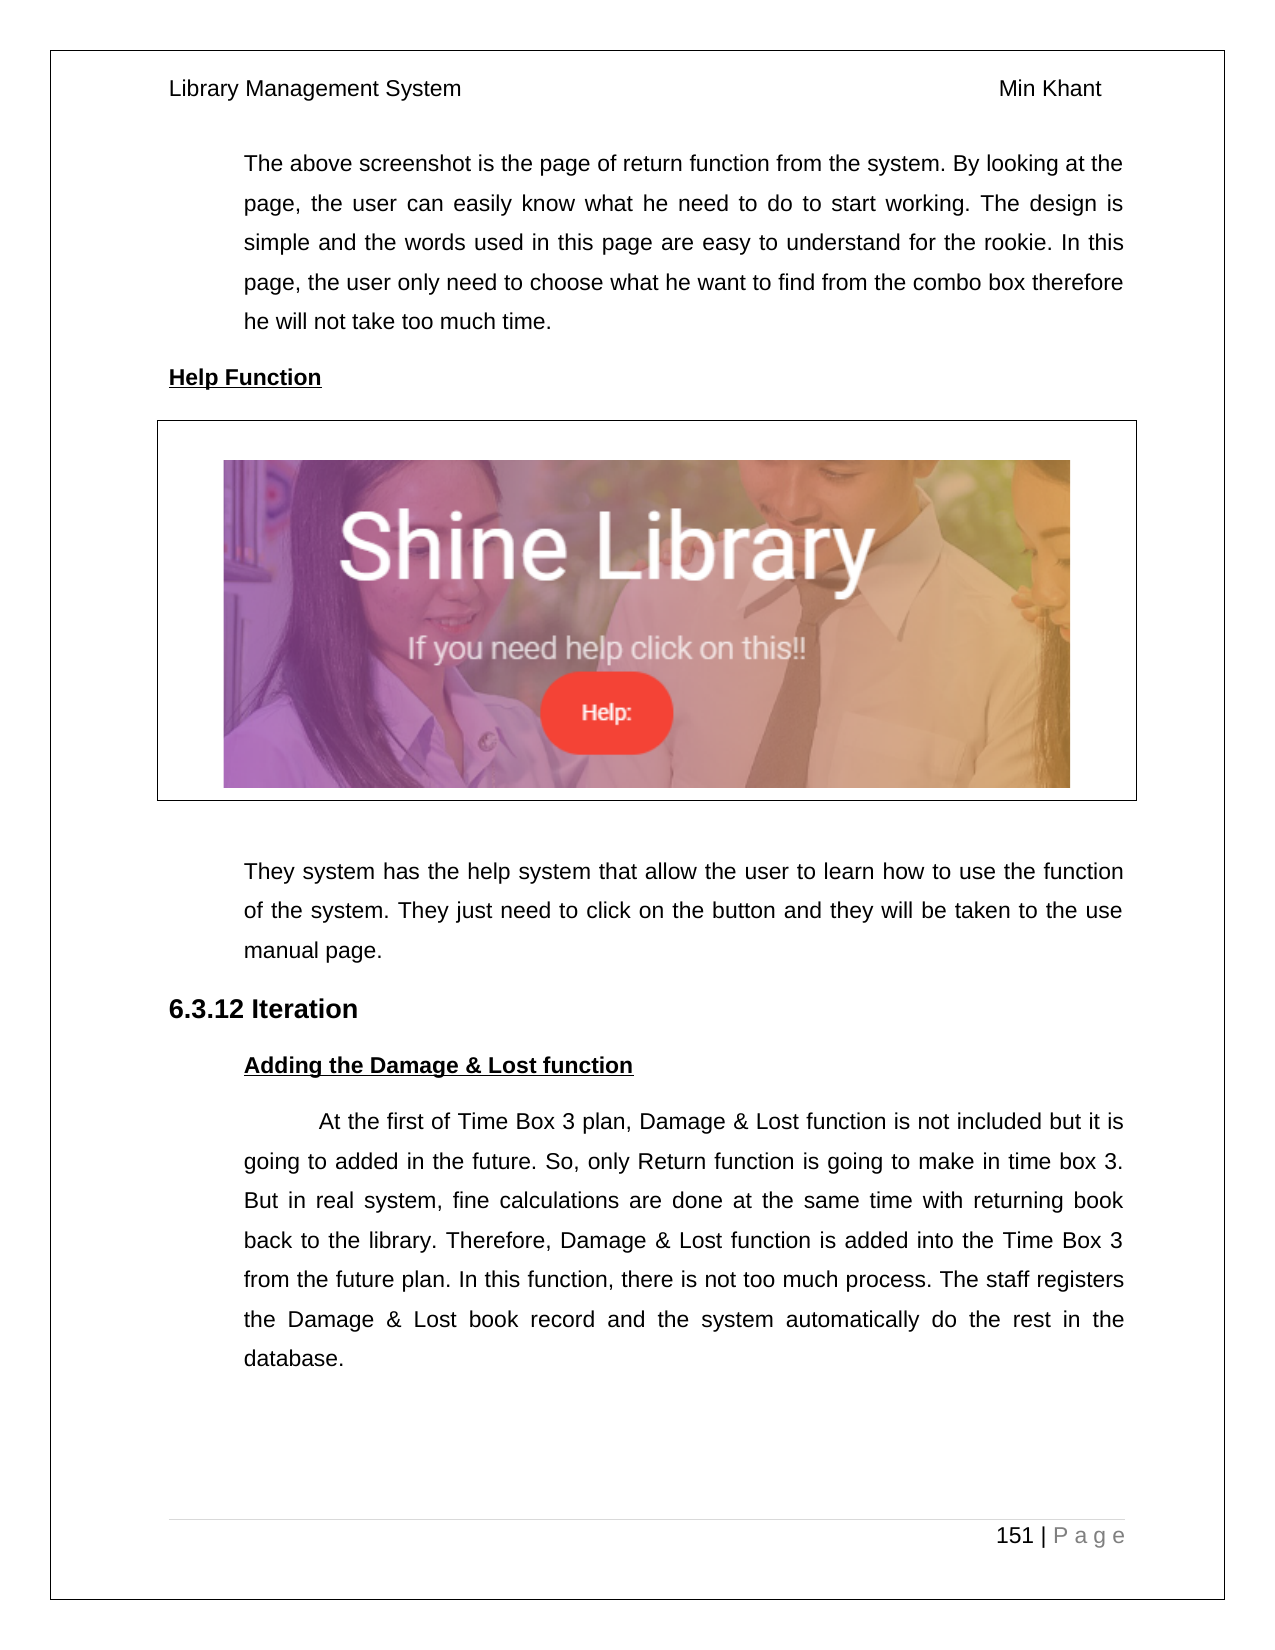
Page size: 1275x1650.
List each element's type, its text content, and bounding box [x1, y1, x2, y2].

table_header [158, 421, 1136, 800]
text The above screenshot is the page of return function from the system. By looking at the page, the user can easily know what he need to do to start working. The design is simple and the words used in this page are easy to understand for the rookie. In this page, the user only need to choose what he want to find from the combo box therefore he will not take too much time. [244, 150, 1125, 334]
text Help Function [169, 364, 1125, 390]
subtitle 6.3.12 Iteration [169, 993, 1125, 1024]
text Adding the Damage & Lost function [244, 1052, 1125, 1078]
text They system has the help system that allow the user to learn how to use the function of the system. They just need to click on the button and they will be taken to the use manual page. [244, 858, 1125, 963]
picture [223, 460, 1071, 788]
text At the first of Time Box 3 plan, Damage & Lost function is not included but it is going to added in the future. So, only Return function is going to make in time box 3. But in real system, fine calculations are done at the same time with returning book back to the library. Therefore, Damage & Lost function is added into the Time Box 3 from the future plan. In this function, there is not too much process. The staff registers the Damage & Lost book record and the system automatically do the rest in the database. [244, 1108, 1125, 1371]
